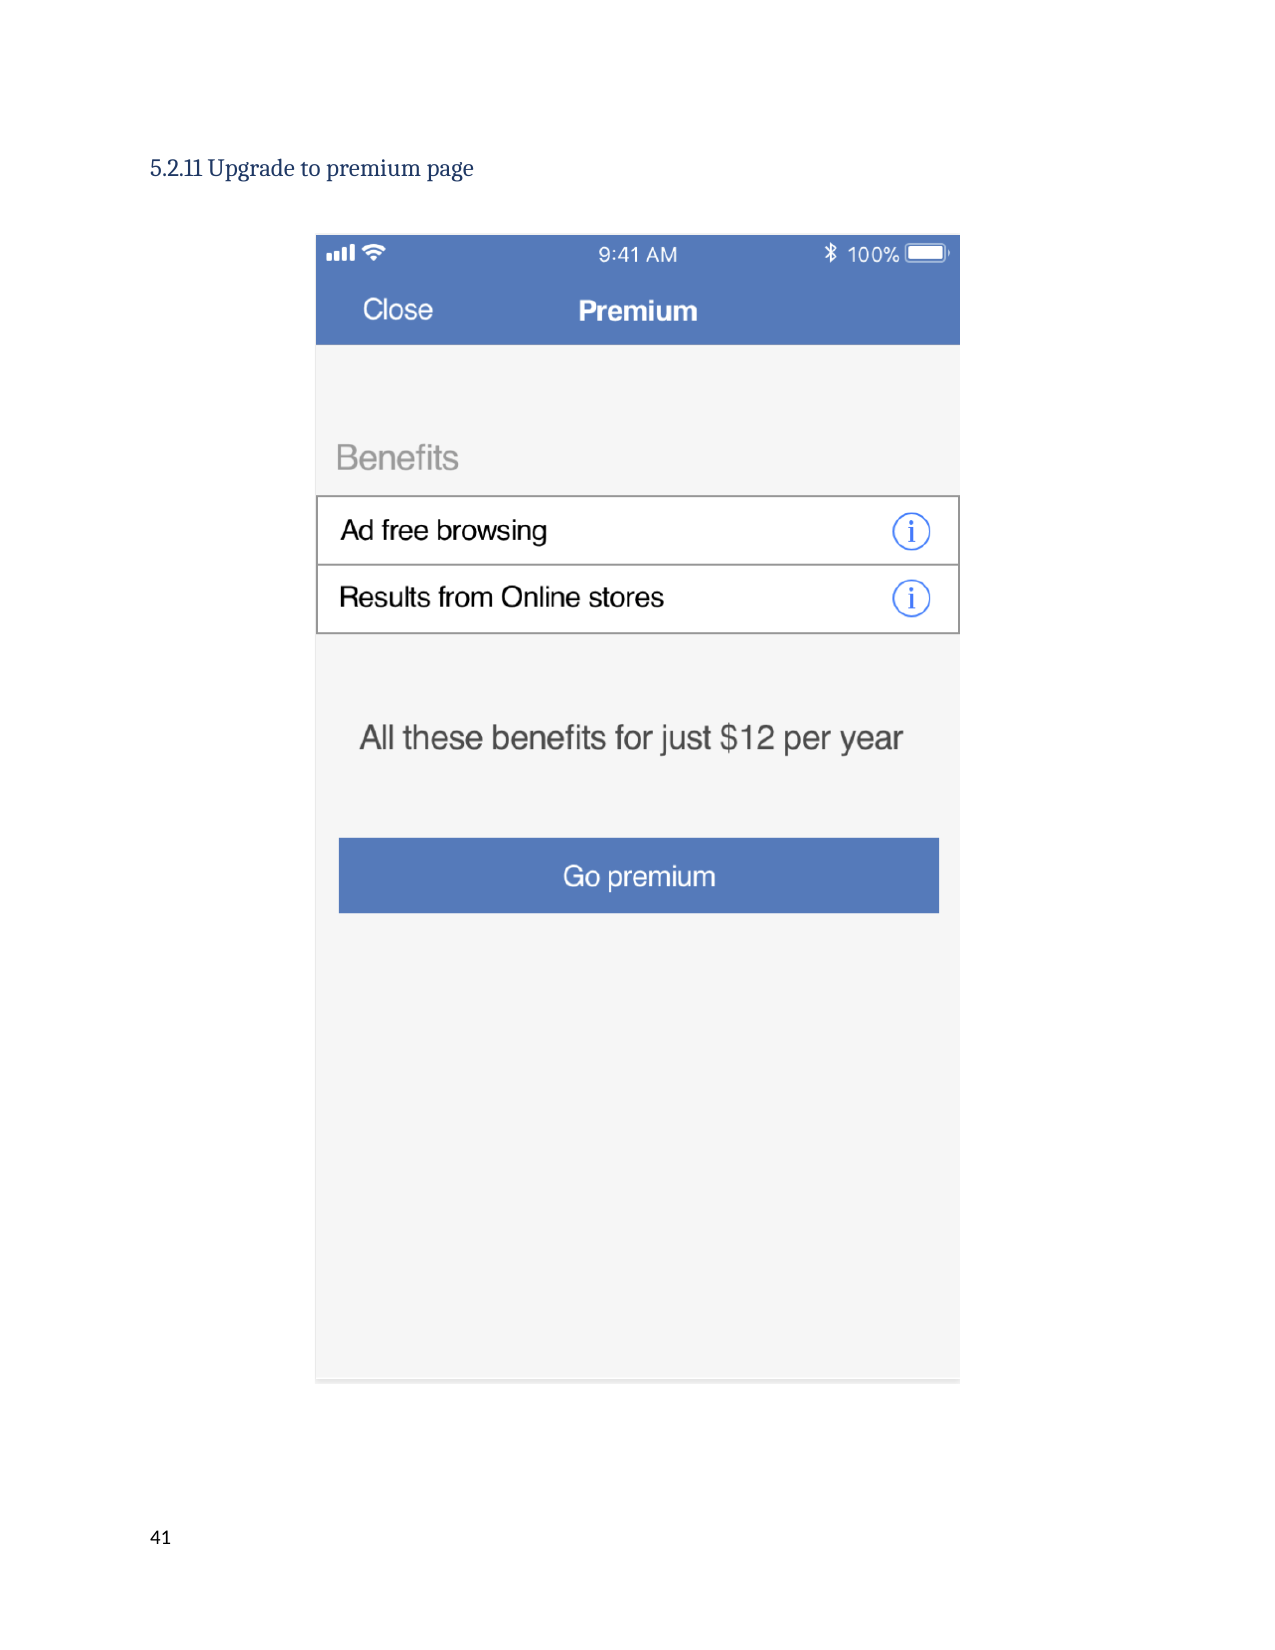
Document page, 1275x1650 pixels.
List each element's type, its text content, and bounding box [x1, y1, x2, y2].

picture [314, 233, 960, 1384]
subtitle 5.2.11 Upgrade to premium page [150, 154, 1125, 183]
